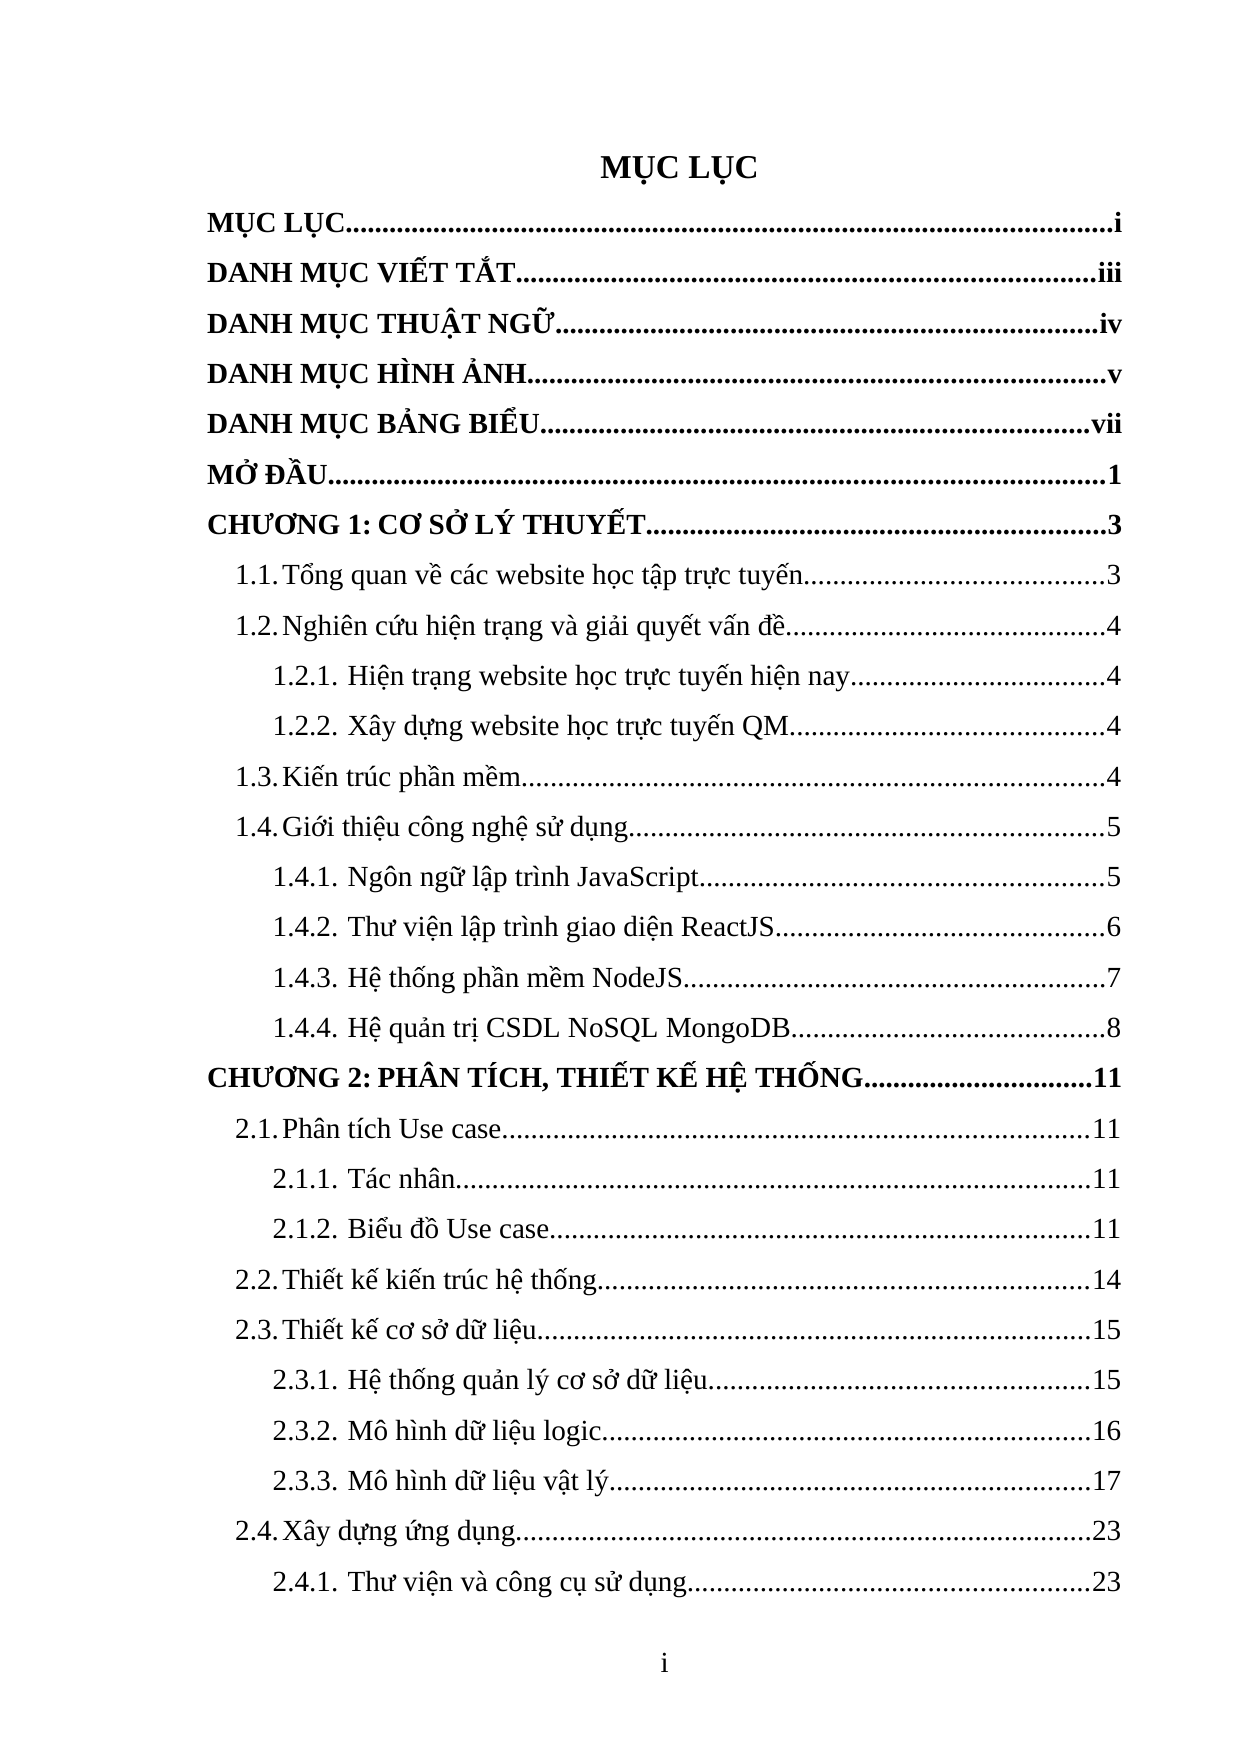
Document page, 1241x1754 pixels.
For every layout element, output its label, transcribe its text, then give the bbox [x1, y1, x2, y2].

text 2.3.1. Hệ thống quản lý cơ sở dữ liệu 15 [207, 1362, 1122, 1396]
text 2.3. Thiết kế cơ sở dữ liệu 15 [207, 1312, 1122, 1346]
text 2.1.2. Biểu đồ Use case 11 [207, 1211, 1122, 1245]
text 1.1. Tổng quan về các website học tập trực tuyến 3 [207, 557, 1122, 591]
text 2.1.1. Tác nhân 11 [207, 1161, 1122, 1195]
subtitle MỤC LỤC [236, 148, 1122, 186]
text 2.4.1. Thư viện và công cụ sử dụng 23 [207, 1564, 1122, 1597]
text 1.4.4. Hệ quản trị CSDL NoSQL MongoDB 8 [207, 1010, 1122, 1044]
text 1.4.2. Thư viện lập trình giao diện ReactJS 6 [207, 909, 1122, 943]
text 1.4. Giới thiệu công nghệ sử dụng 5 [207, 809, 1122, 842]
text CHƯƠNG 2: PHÂN TÍCH, THIẾT KẾ HỆ THỐNG 11 [207, 1061, 1122, 1094]
text 1.3. Kiến trúc phần mềm 4 [207, 759, 1122, 792]
text DANH MỤC BẢNG BIỂU vii [207, 406, 1122, 440]
text 1.2.1. Hiện trạng website học trực tuyến hiện nay 4 [207, 658, 1122, 692]
text MỤC LỤC i [207, 205, 1122, 239]
text MỞ ĐẦU 1 [207, 457, 1122, 490]
text 2.3.3. Mô hình dữ liệu vật lý 17 [207, 1463, 1122, 1497]
text 2.4. Xây dựng ứng dụng 23 [207, 1513, 1122, 1547]
text DANH MỤC VIẾT TẮT iii [207, 256, 1122, 289]
text 2.1. Phân tích Use case 11 [207, 1111, 1122, 1144]
text DANH MỤC THUẬT NGỮ iv [207, 306, 1122, 339]
text DANH MỤC HÌNH ẢNH v [207, 356, 1122, 390]
text 1.4.1. Ngôn ngữ lập trình JavaScript 5 [207, 859, 1122, 893]
text 2.3.2. Mô hình dữ liệu logic 16 [207, 1413, 1122, 1446]
text 2.2. Thiết kế kiến trúc hệ thống 14 [207, 1262, 1122, 1295]
text 1.2.2. Xây dựng website học trực tuyến QM 4 [207, 708, 1122, 742]
text CHƯƠNG 1: CƠ SỞ LÝ THUYẾT 3 [207, 507, 1122, 541]
text 1.4.3. Hệ thống phần mềm NodeJS 7 [207, 960, 1122, 993]
text 1.2. Nghiên cứu hiện trạng và giải quyết vấn đề 4 [207, 608, 1122, 641]
